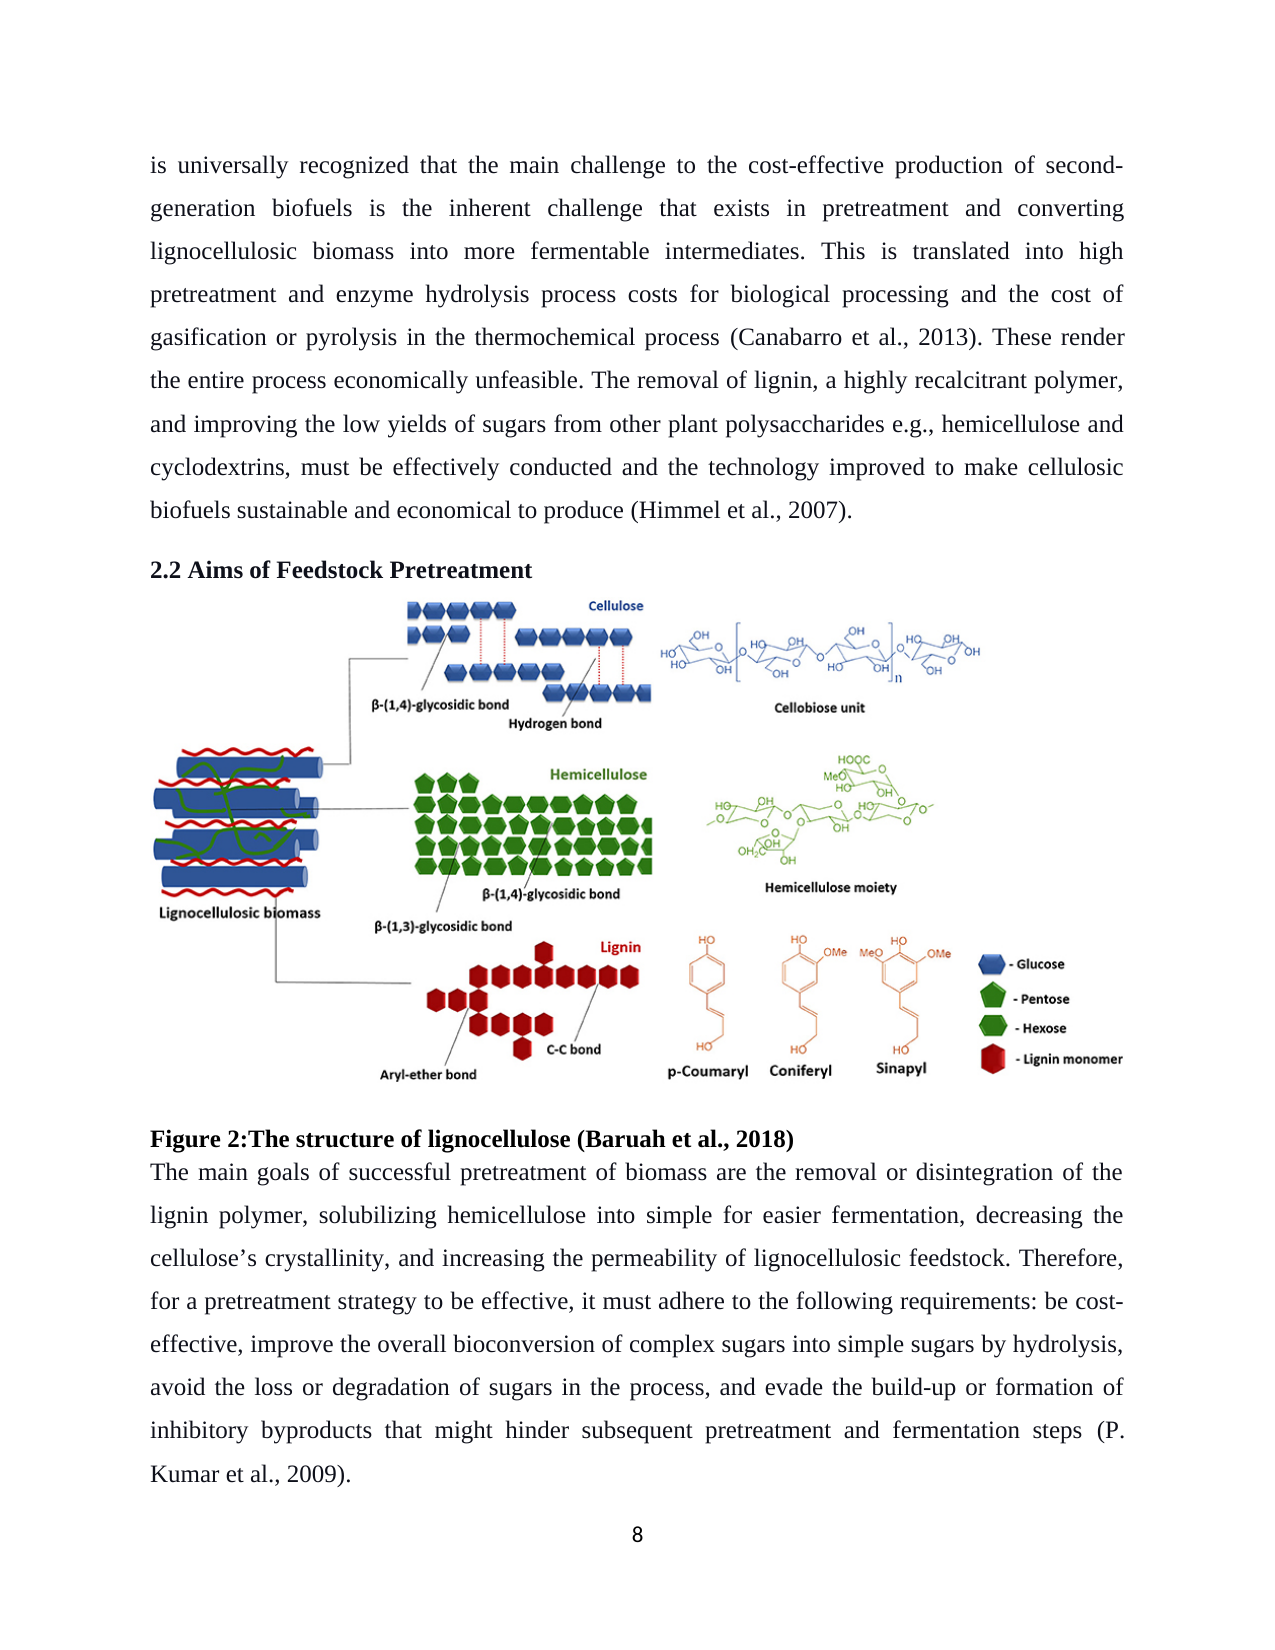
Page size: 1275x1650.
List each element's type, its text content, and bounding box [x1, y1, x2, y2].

text The main goals of successful pretreatment of biomass are the removal or disintegration of the lignin polymer, solubilizing hemicellulose into simple for easier fermentation, decreasing the cellulose’s crystallinity, and increasing the permeability of lignocellulosic feedstock. Therefore, for a pretreatment strategy to be effective, it must adhere to the following requirements: be cost-effective, improve the overall bioconversion of complex sugars into simple sugars by hydrolysis, avoid the loss or degradation of sugars in the process, and evade the build-up or formation of inhibitory byproducts that might hinder subsequent pretreatment and fermentation steps (P. Kumar et al., 2009). [150, 1157, 1125, 1487]
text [150, 150, 1125, 524]
picture [150, 597, 1125, 1085]
subtitle 2.2 Aims of Feedstock Pretreatment [150, 555, 1125, 583]
